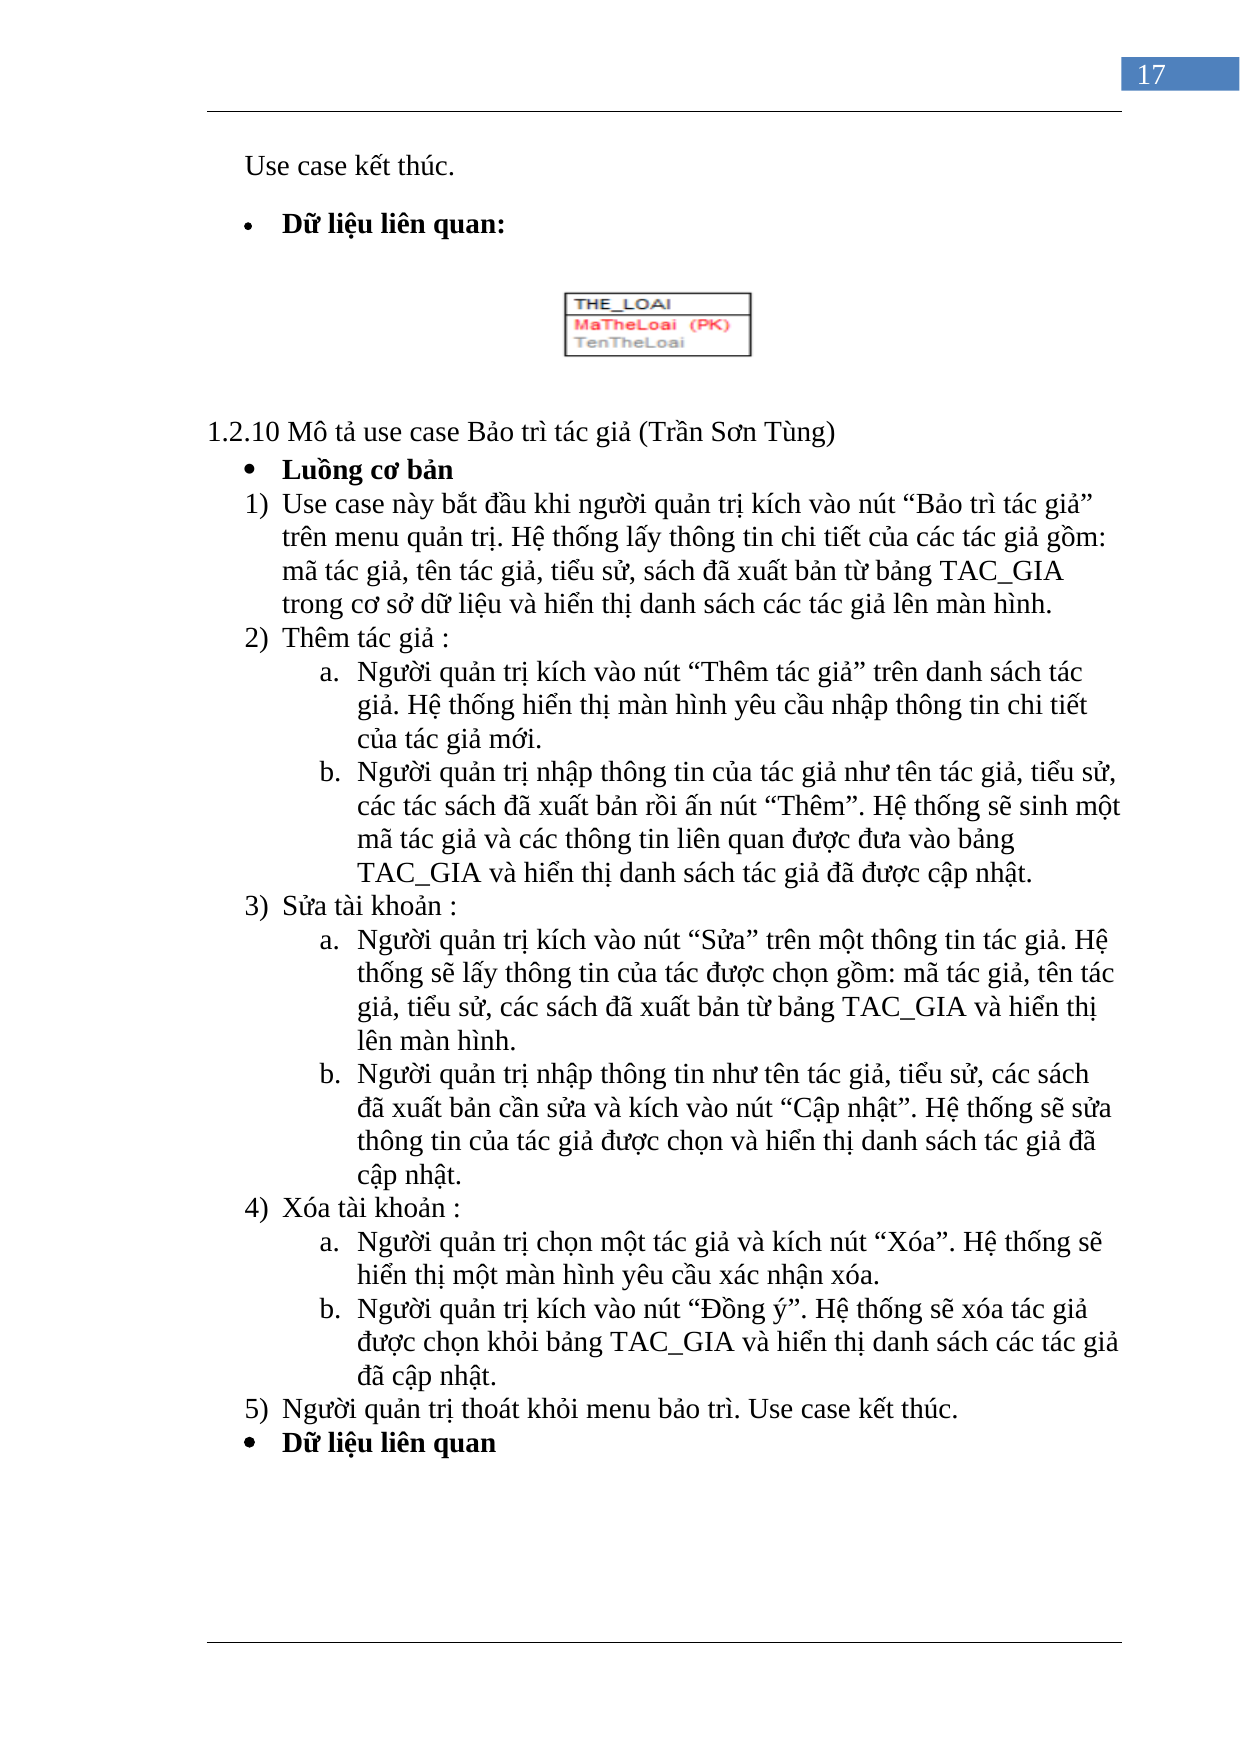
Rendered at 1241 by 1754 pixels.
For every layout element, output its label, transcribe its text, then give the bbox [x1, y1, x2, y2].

list Dữ liệu liên quan [244, 1425, 1122, 1459]
list Người quản trị chọn một tác giả và kích nút “Xóa”. Hệ thống sẽ hiển thị một màn hình yêu cầu xác nhận xóa. [319, 1224, 1122, 1291]
list Use case này bắt đầu khi người quản trị kích vào nút “Bảo trì tác giả” trên menu quản trị. Hệ thống lấy thông tin chi tiết của các tác giả gồm: mã tác giả, tên tác giả, tiểu sử, sách đã xuất bản từ bảng TAC_GIA trong cơ sở dữ liệu và hiển thị danh sách các tác giả lên màn hình. [244, 486, 1122, 620]
list Người quản trị kích vào nút “Thêm tác giả” trên danh sách tác giả. Hệ thống hiển thị màn hình yêu cầu nhập thông tin chi tiết của tác giả mới. [319, 654, 1122, 754]
list Luồng cơ bản [244, 452, 1122, 486]
subtitle 1.2.10 Mô tả use case Bảo trì tác giả (Trần Sơn Tùng) [207, 414, 1122, 447]
list Dữ liệu liên quan: [244, 206, 1122, 240]
picture [493, 256, 836, 402]
list Người quản trị kích vào nút “Sửa” trên một thông tin tác giả. Hệ thống sẽ lấy thông tin của tác được chọn gồm: mã tác giả, tên tác giả, tiểu sử, các sách đã xuất bản từ bảng TAC_GIA và hiển thị lên màn hình. [319, 922, 1122, 1056]
list Người quản trị kích vào nút “Đồng ý”. Hệ thống sẽ xóa tác giả được chọn khỏi bảng TAC_GIA và hiển thị danh sách các tác giả đã cập nhật. [319, 1291, 1122, 1392]
list Người quản trị nhập thông tin như tên tác giả, tiểu sử, các sách đã xuất bản cần sửa và kích vào nút “Cập nhật”. Hệ thống sẽ sửa thông tin của tác giả được chọn và hiển thị danh sách tác giả đã cập nhật. [319, 1056, 1122, 1190]
text Use case kết thúc. [207, 148, 1122, 181]
list Người quản trị thoát khỏi menu bảo trì. Use case kết thúc. [244, 1392, 1122, 1425]
list Xóa tài khoản : [244, 1190, 1122, 1224]
list Thêm tác giả : [244, 620, 1122, 654]
list Sửa tài khoản : [244, 888, 1122, 922]
list Người quản trị nhập thông tin của tác giả như tên tác giả, tiểu sử, các tác sách đã xuất bản rồi ấn nút “Thêm”. Hệ thống sẽ sinh một mã tác giả và các thông tin liên quan được đưa vào bảng TAC_GIA và hiển thị danh sách tác giả đã được cập nhật. [319, 754, 1122, 888]
